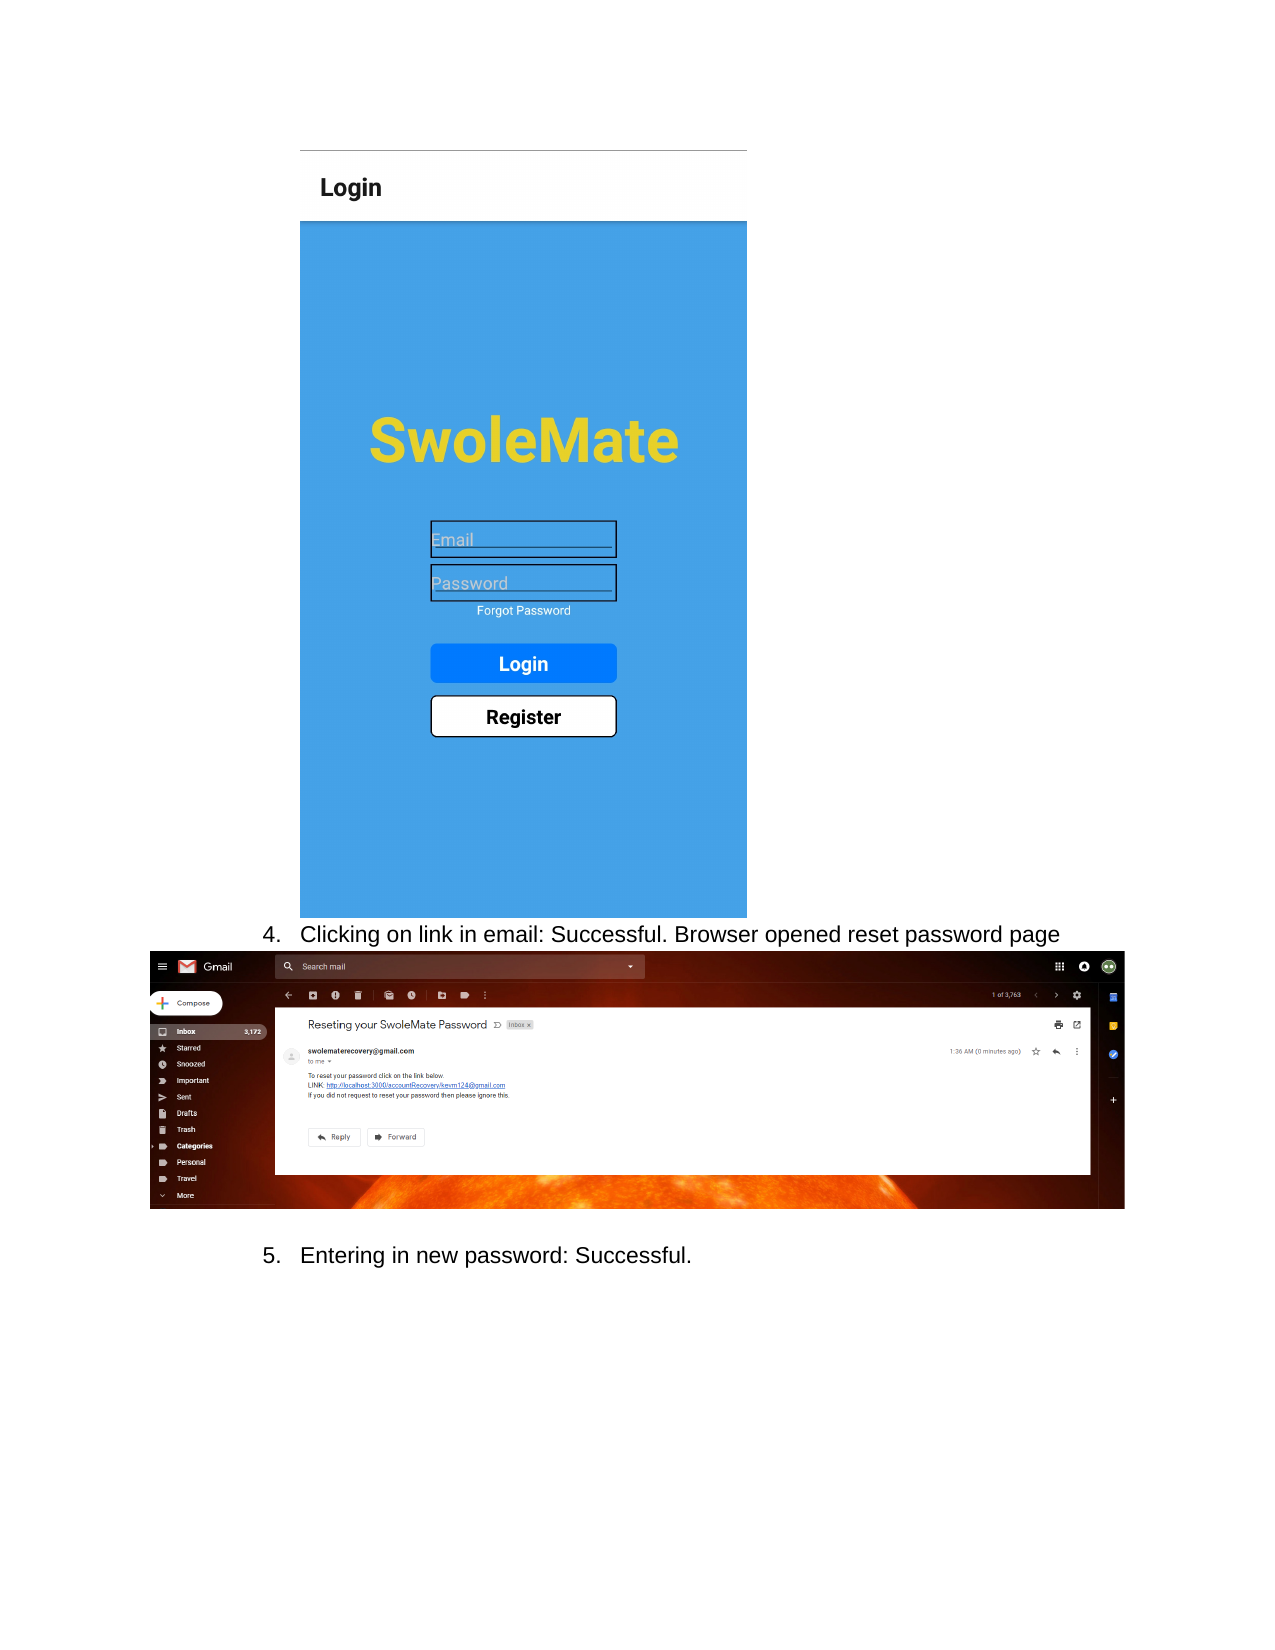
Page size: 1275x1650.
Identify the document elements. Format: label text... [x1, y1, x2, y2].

picture [150, 951, 1125, 1209]
list Entering in new password: Successful. [262, 1242, 1125, 1269]
picture [300, 150, 747, 918]
list Clicking on link in email: Successful. Browser opened reset password page [262, 921, 1125, 947]
